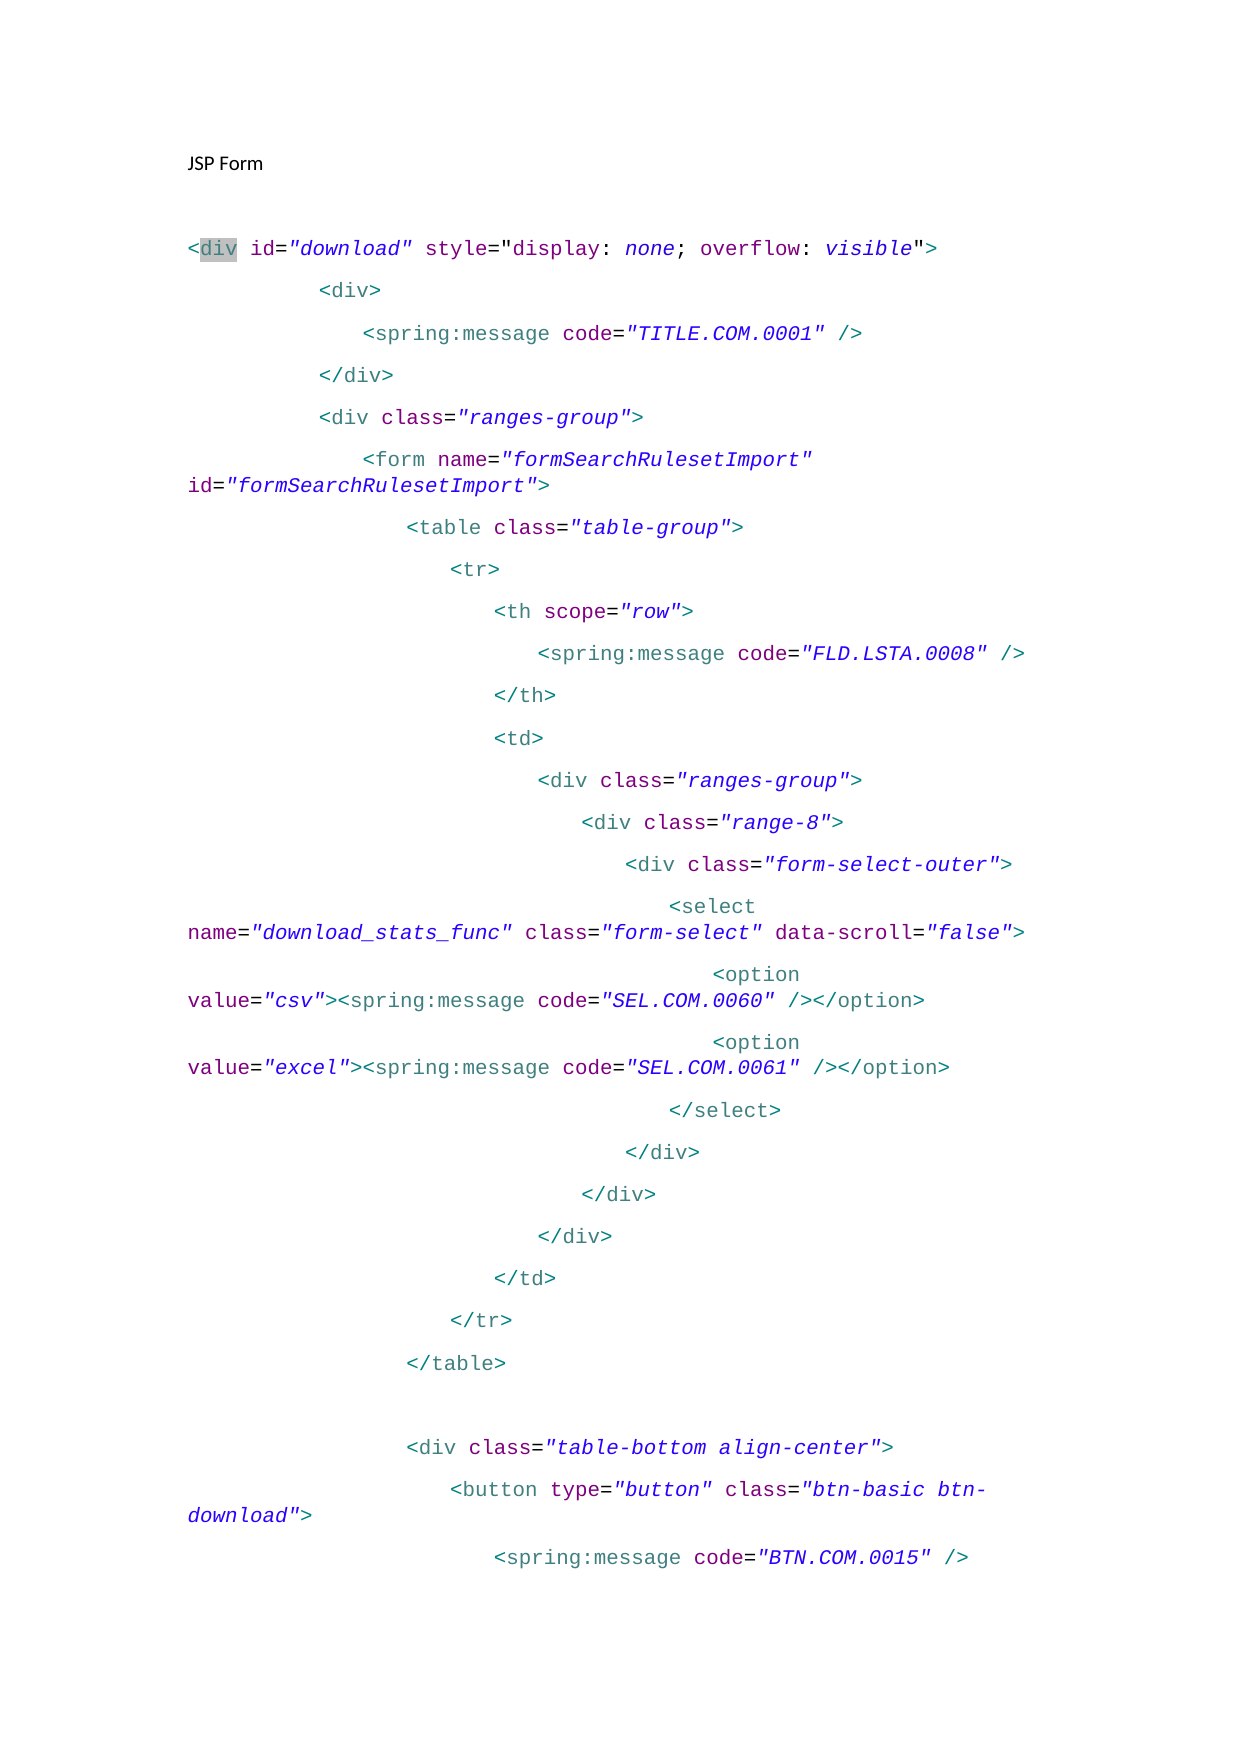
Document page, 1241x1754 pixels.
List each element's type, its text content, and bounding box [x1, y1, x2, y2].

text <select name="download_stats_func" class="form-select" data-scroll="false"> [187, 896, 1053, 946]
text <option value="csv"><spring:message code="SEL.COM.0060" /></option> [187, 964, 1053, 1013]
text </td> [187, 1268, 1053, 1292]
text <tr> [187, 559, 1053, 583]
text <th scope="row"> [187, 601, 1053, 625]
text <div class="form-select-outer"> [187, 854, 1053, 878]
text <div id="download" style="display: none; overflow: visible"> [237, 238, 1053, 262]
text <spring:message code="BTN.COM.0015" /> [187, 1547, 1053, 1571]
text </div> [187, 1226, 1053, 1250]
text <spring:message code="TITLE.COM.0001" /> [187, 322, 1053, 346]
text </div> [187, 365, 1053, 388]
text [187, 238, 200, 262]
text <div class="ranges-group"> [187, 407, 1053, 431]
text </select> [187, 1099, 1053, 1123]
text <button type="button" class="btn-basic btn-download"> [187, 1479, 1053, 1528]
text <form name="formSearchRulesetImport" id="formSearchRulesetImport"> [187, 449, 1053, 498]
text <div class="table-bottom align-center"> [187, 1437, 1053, 1461]
text </div> [187, 1184, 1053, 1208]
text <div> [187, 280, 1053, 304]
text <td> [187, 728, 1053, 751]
text </table> [187, 1353, 1053, 1376]
text JSP Form [187, 150, 1053, 175]
text <option value="excel"><spring:message code="SEL.COM.0061" /></option> [187, 1032, 1053, 1081]
text <div class="range-8"> [187, 812, 1053, 836]
text <spring:message code="FLD.LSTA.0008" /> [187, 643, 1053, 667]
text </div> [187, 1142, 1053, 1165]
text <div class="ranges-group"> [187, 770, 1053, 793]
text <table class="table-group"> [187, 517, 1053, 540]
text </th> [187, 686, 1053, 709]
text </tr> [187, 1311, 1053, 1334]
